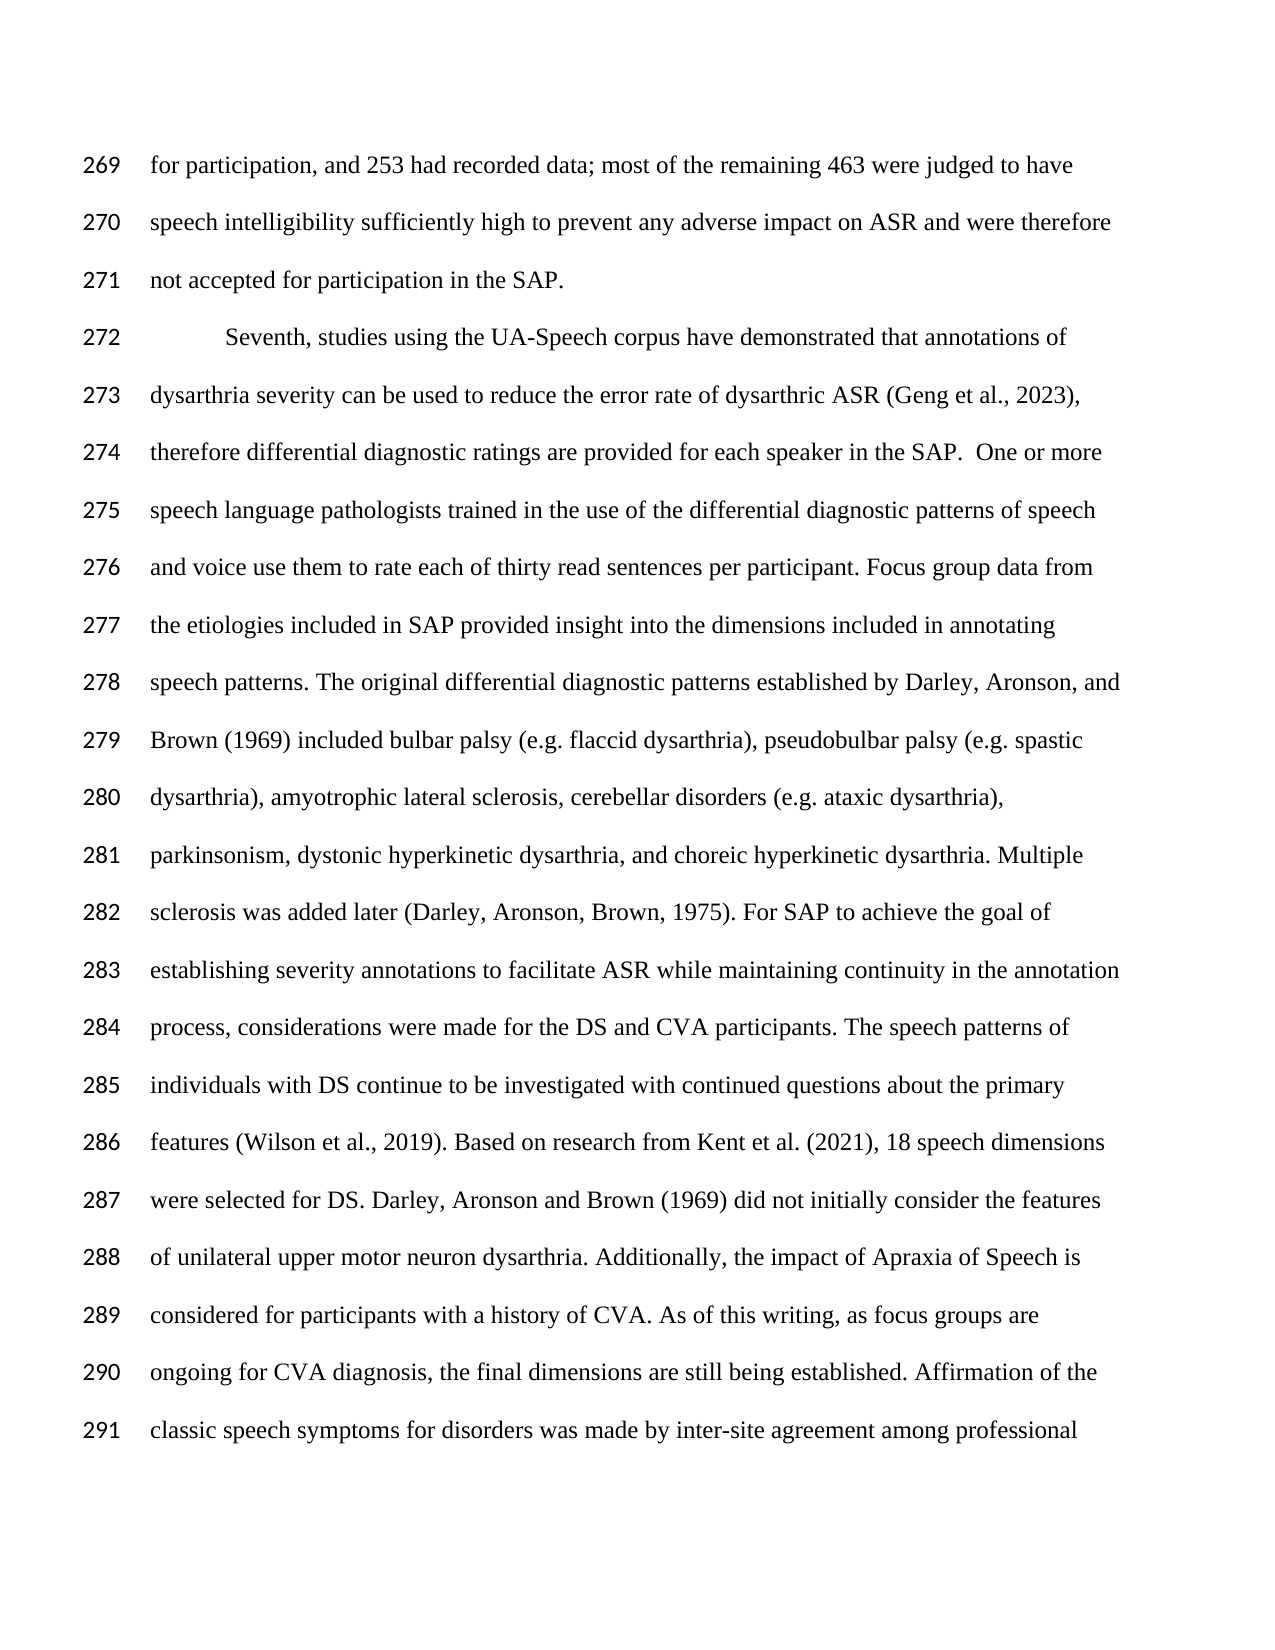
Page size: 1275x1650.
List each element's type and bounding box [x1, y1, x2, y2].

text [150, 150, 1125, 294]
text [150, 322, 1125, 1444]
